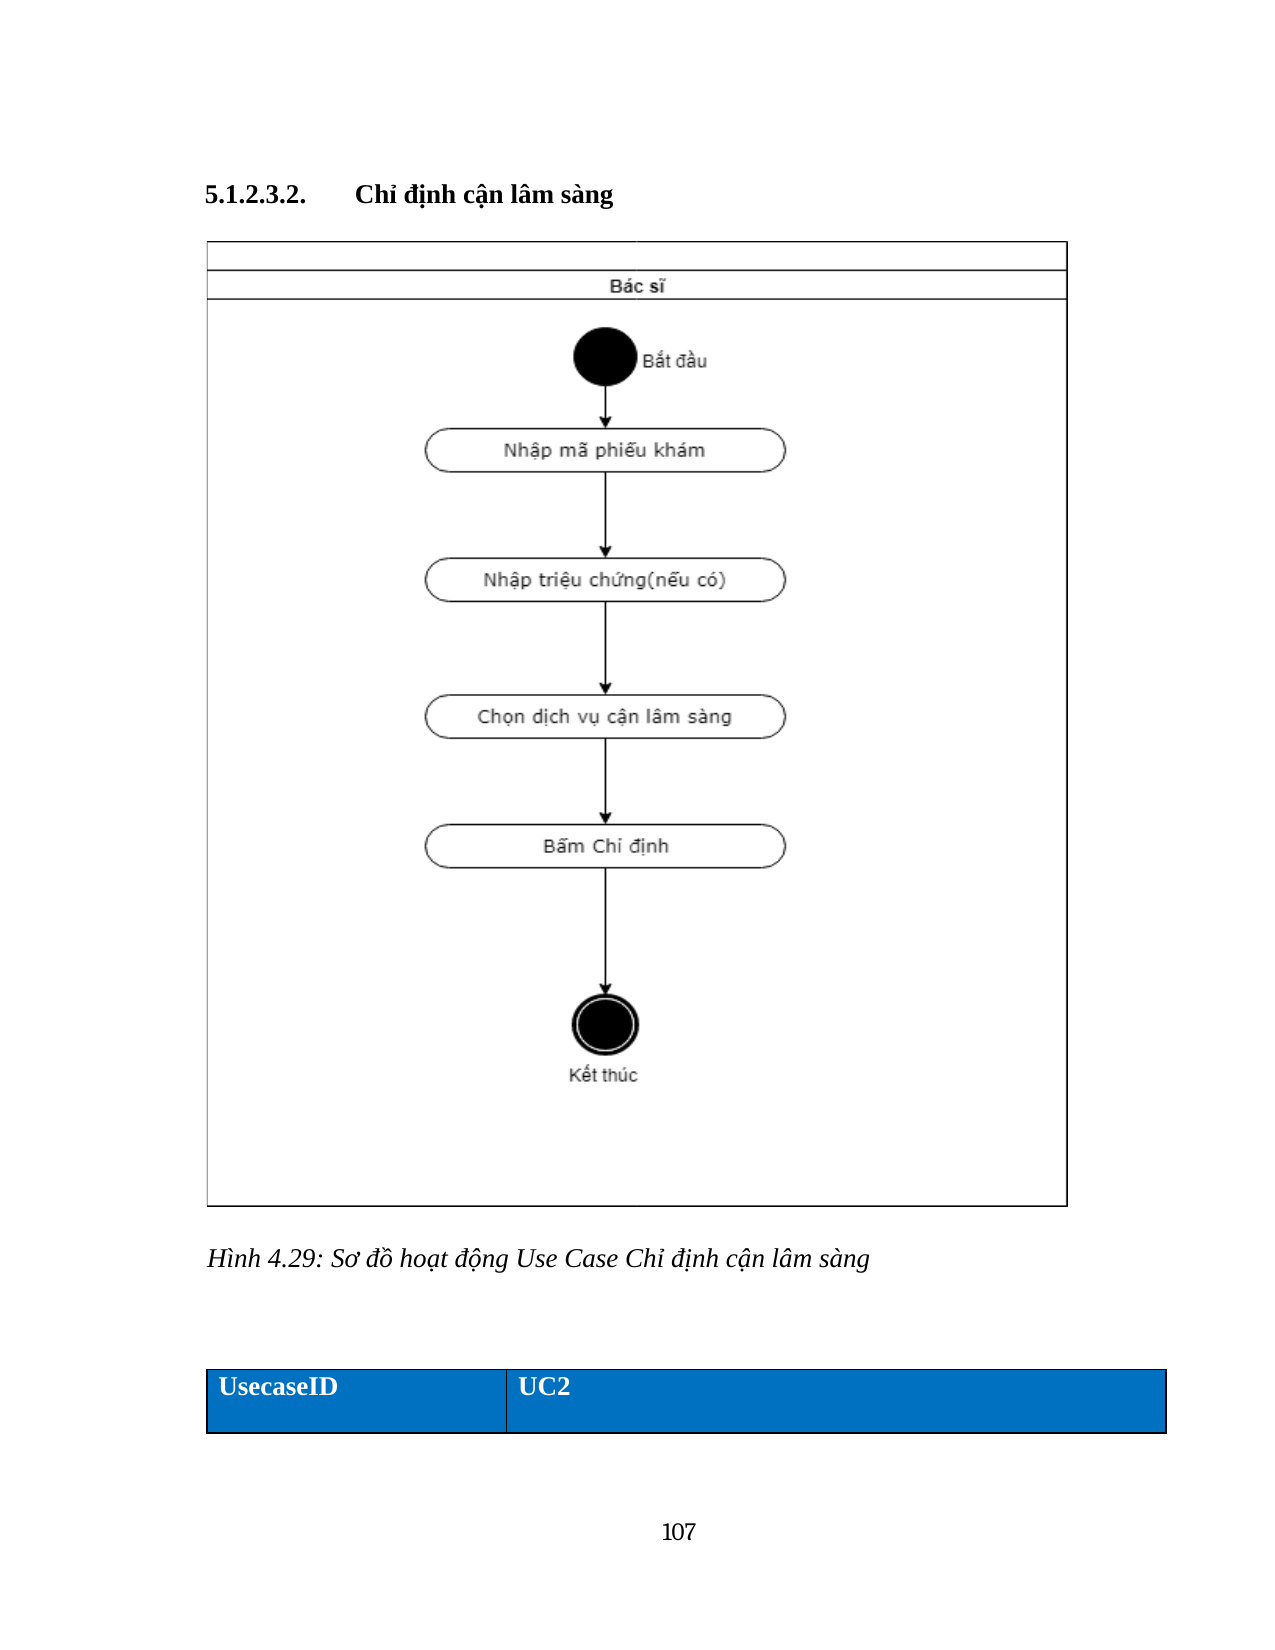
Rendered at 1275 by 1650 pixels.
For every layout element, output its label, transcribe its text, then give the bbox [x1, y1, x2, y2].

picture [206, 241, 1068, 1207]
table_header UsecaseID [208, 1370, 506, 1432]
subtitle Chỉ định cận lâm sàng [204, 178, 1171, 209]
subtitle Hình 4.29: Sơ đồ hoạt động Use Case Chỉ định cận lâm sàng [207, 1242, 1152, 1273]
table_header UC2 [507, 1370, 1165, 1432]
